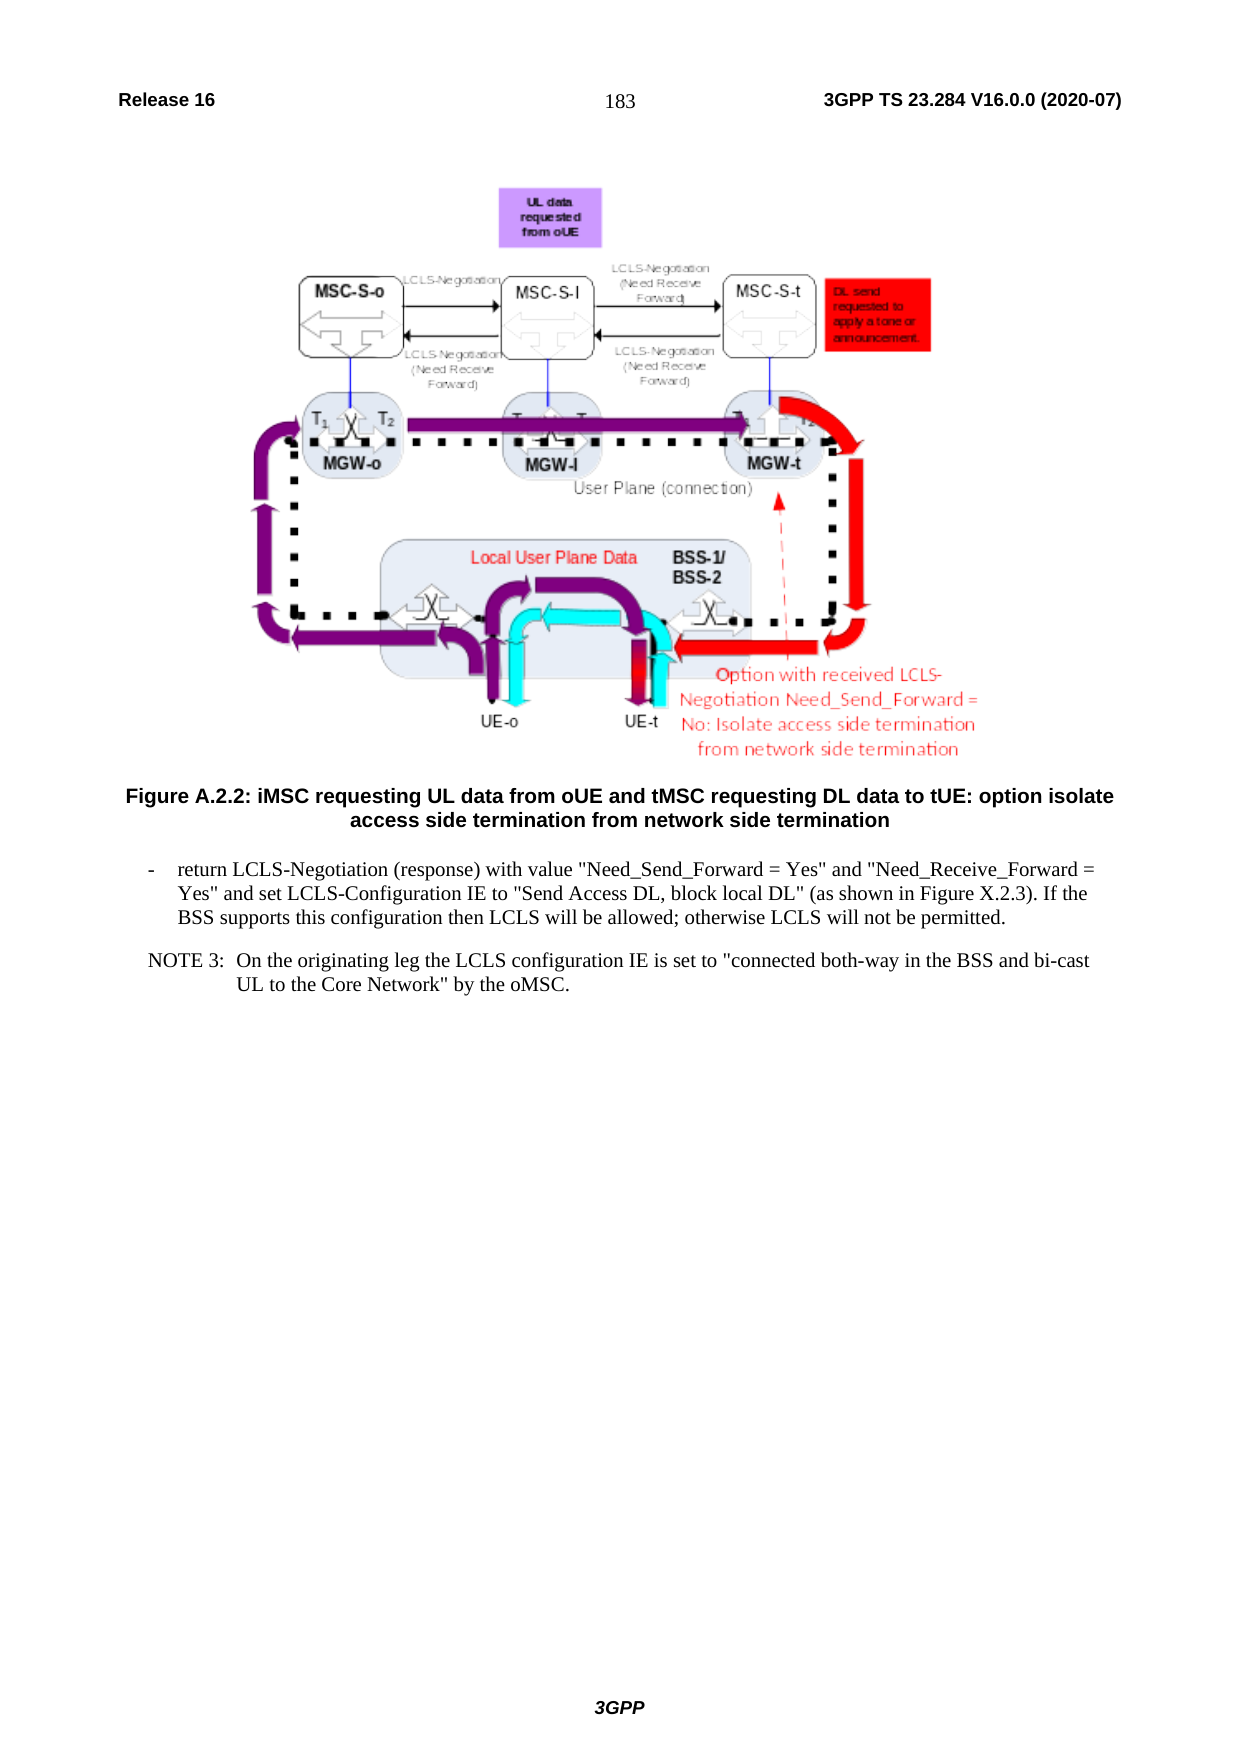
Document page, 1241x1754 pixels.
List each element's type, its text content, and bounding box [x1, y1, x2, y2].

text NOTE 3: On the originating leg the LCLS configuration IE is set to "connected both-way in the BSS and bi-cast UL to the Core Network" by the oMSC. [148, 948, 1122, 996]
text - return LCLS-Negotiation (response) with value "Need_Send_Forward = Yes" and "Need_Receive_Forward = Yes" and set LCLS-Configuration IE to "Send Access DL, block local DL" (as shown in Figure X.2.3). If the BSS supports this configuration then LCLS will be allowed; otherwise LCLS will not be permitted. [148, 857, 1122, 929]
text Figure A.2.2: iMSC requesting UL data from oUE and tMSC requesting DL data to tUE: option isolate access side termination from network side termination [118, 784, 1122, 832]
